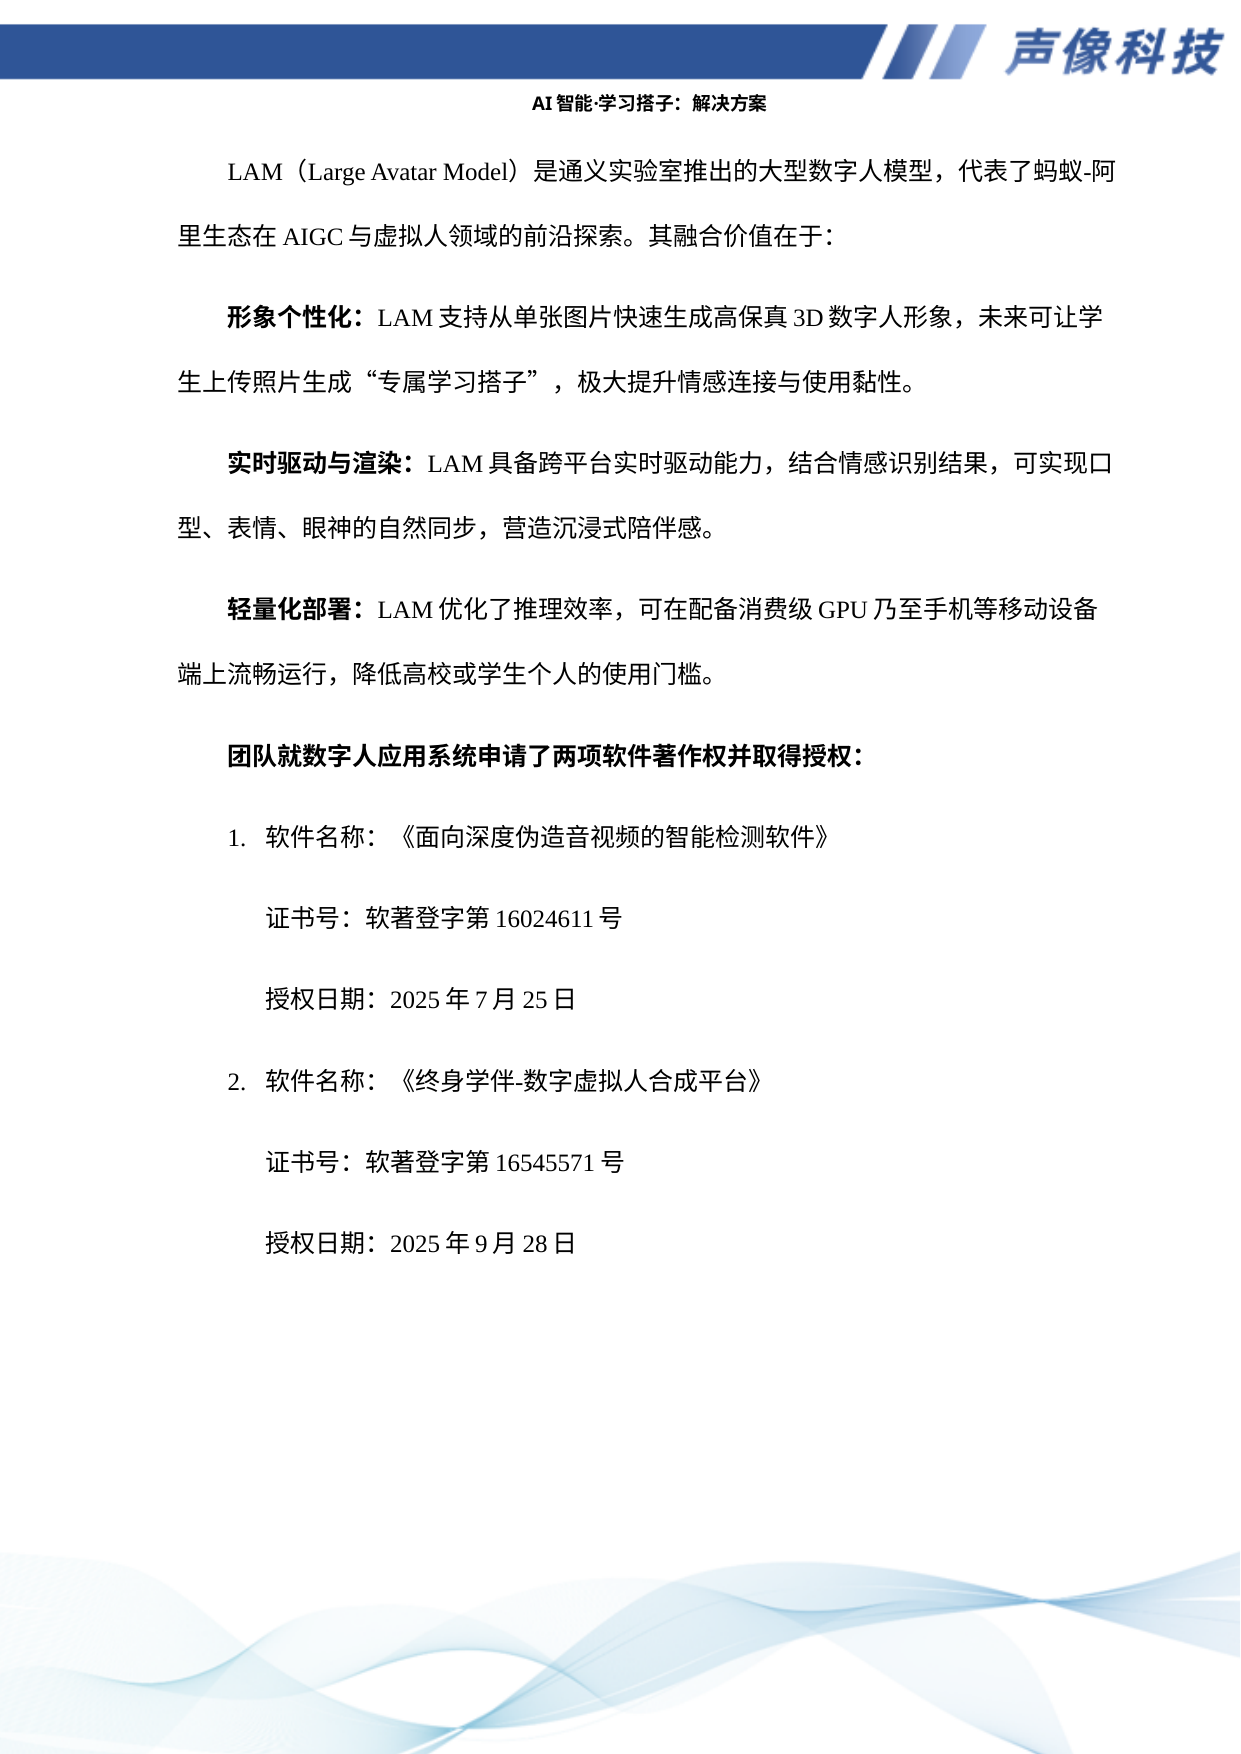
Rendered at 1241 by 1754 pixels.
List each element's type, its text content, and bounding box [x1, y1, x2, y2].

text 1. 软件名称：《面向深度伪造音视频的智能检测软件》 [177, 803, 1122, 868]
text 授权日期：2025年9月28日 [215, 1209, 1122, 1274]
text 2. 软件名称：《终身学伴-数字虚拟人合成平台》 [177, 1047, 1122, 1112]
text 轻量化部署：LAM优化了推理效率，可在配备消费级GPU乃至手机等移动设备端上流畅运行，降低高校或学生个人的使用门槛。 [177, 575, 1122, 705]
picture [0, 0, 1241, 1754]
text 团队就数字人应用系统申请了两项软件著作权并取得授权： [177, 722, 1122, 787]
text 授权日期：2025年7月25日 [215, 965, 1122, 1030]
text 证书号：软著登字第16024611号 [227, 884, 1122, 949]
text 证书号：软著登字第16545571号 [215, 1128, 1122, 1193]
text 形象个性化：LAM支持从单张图片快速生成高保真3D数字人形象，未来可让学生上传照片生成“专属学习搭子”，极大提升情感连接与使用黏性。 [177, 283, 1122, 413]
text 实时驱动与渲染：LAM具备跨平台实时驱动能力，结合情感识别结果，可实现口型、表情、眼神的自然同步，营造沉浸式陪伴感。 [177, 429, 1122, 559]
text LAM（Large Avatar Model）是通义实验室推出的大型数字人模型，代表了蚂蚁-阿里生态在AIGC与虚拟人领域的前沿探索。其融合价值在于： [177, 137, 1122, 267]
